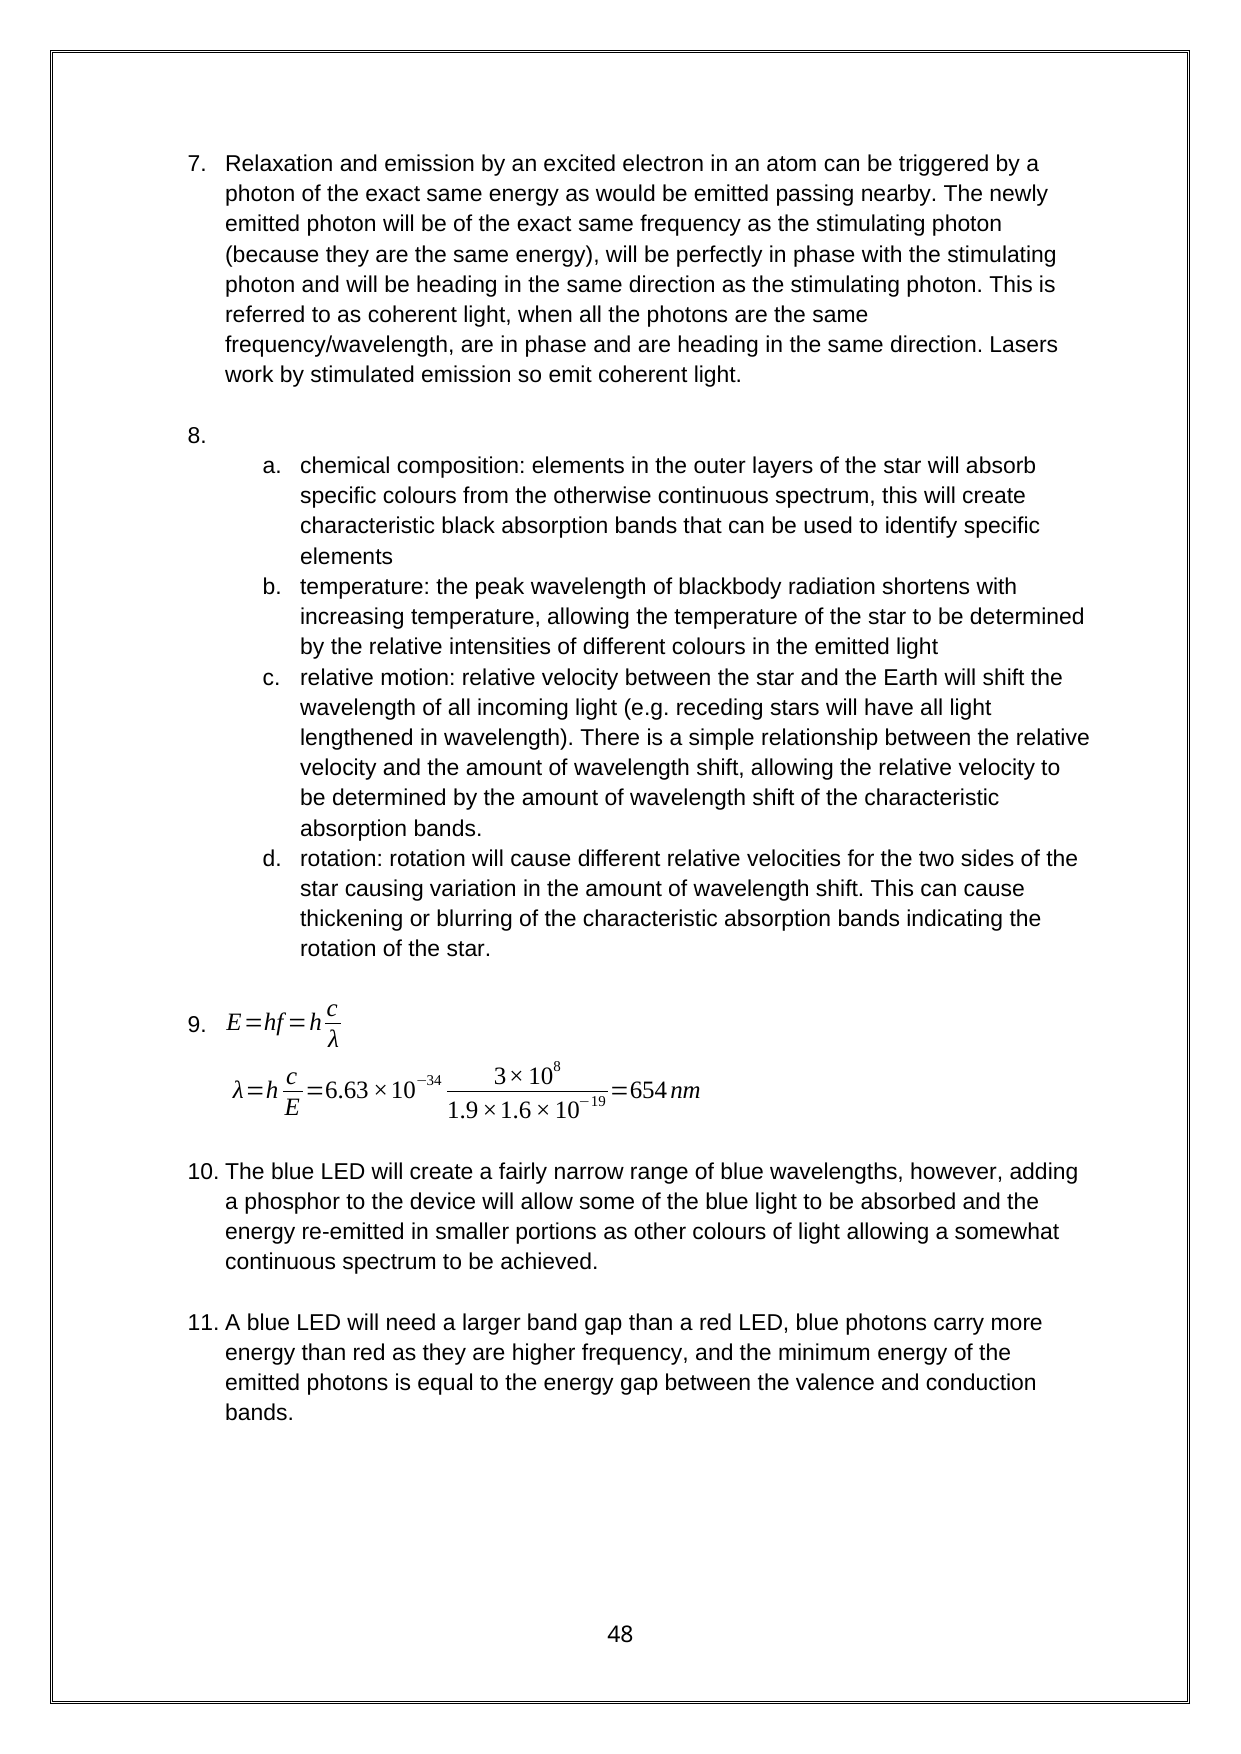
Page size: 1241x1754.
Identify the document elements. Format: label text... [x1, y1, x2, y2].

list chemical composition: elements in the outer layers of the star will absorb specific colours from the otherwise continuous spectrum, this will create characteristic black absorption bands that can be used to identify specific elements [262, 452, 1090, 569]
list Relaxation and emission by an excited electron in an atom can be triggered by a photon of the exact same energy as would be emitted passing nearby. The newly emitted photon will be of the exact same frequency as the stimulating photon (because they are the same energy), will be perfectly in phase with the stimulating photon and will be heading in the same direction as the stimulating photon. This is referred to as coherent light, when all the photons are the same frequency/wavelength, are in phase and are heading in the same direction. Lasers work by stimulated emission so emit coherent light. [187, 150, 1090, 388]
list relative motion: relative velocity between the star and the Earth will shift the wavelength of all incoming light (e.g. receding stars will have all light lengthened in wavelength). There is a simple relationship between the relative velocity and the amount of wavelength shift, allowing the relative velocity to be determined by the amount of wavelength shift of the characteristic absorption bands. [262, 663, 1090, 841]
list temperature: the peak wavelength of blackbody radiation shortens with increasing temperature, allowing the temperature of the star to be determined by the relative intensities of different colours in the emitted light [262, 573, 1090, 660]
list rotation: rotation will cause different relative velocities for the two sides of the star causing variation in the amount of wavelength shift. This can cause thickening or blurring of the characteristic absorption bands indicating the rotation of the star. [262, 845, 1090, 962]
list The blue LED will create a fairly narrow range of blue wavelengths, however, adding a phosphor to the device will allow some of the blue light to be absorbed and the energy re-emitted in smaller portions as other colours of light allowing a somewhat continuous spectrum to be achieved. [187, 1158, 1090, 1275]
list A blue LED will need a larger band gap than a red LED, blue photons carry more energy than red as they are higher frequency, and the minimum energy of the emitted photons is equal to the energy gap between the valence and conduction bands. [187, 1309, 1090, 1426]
